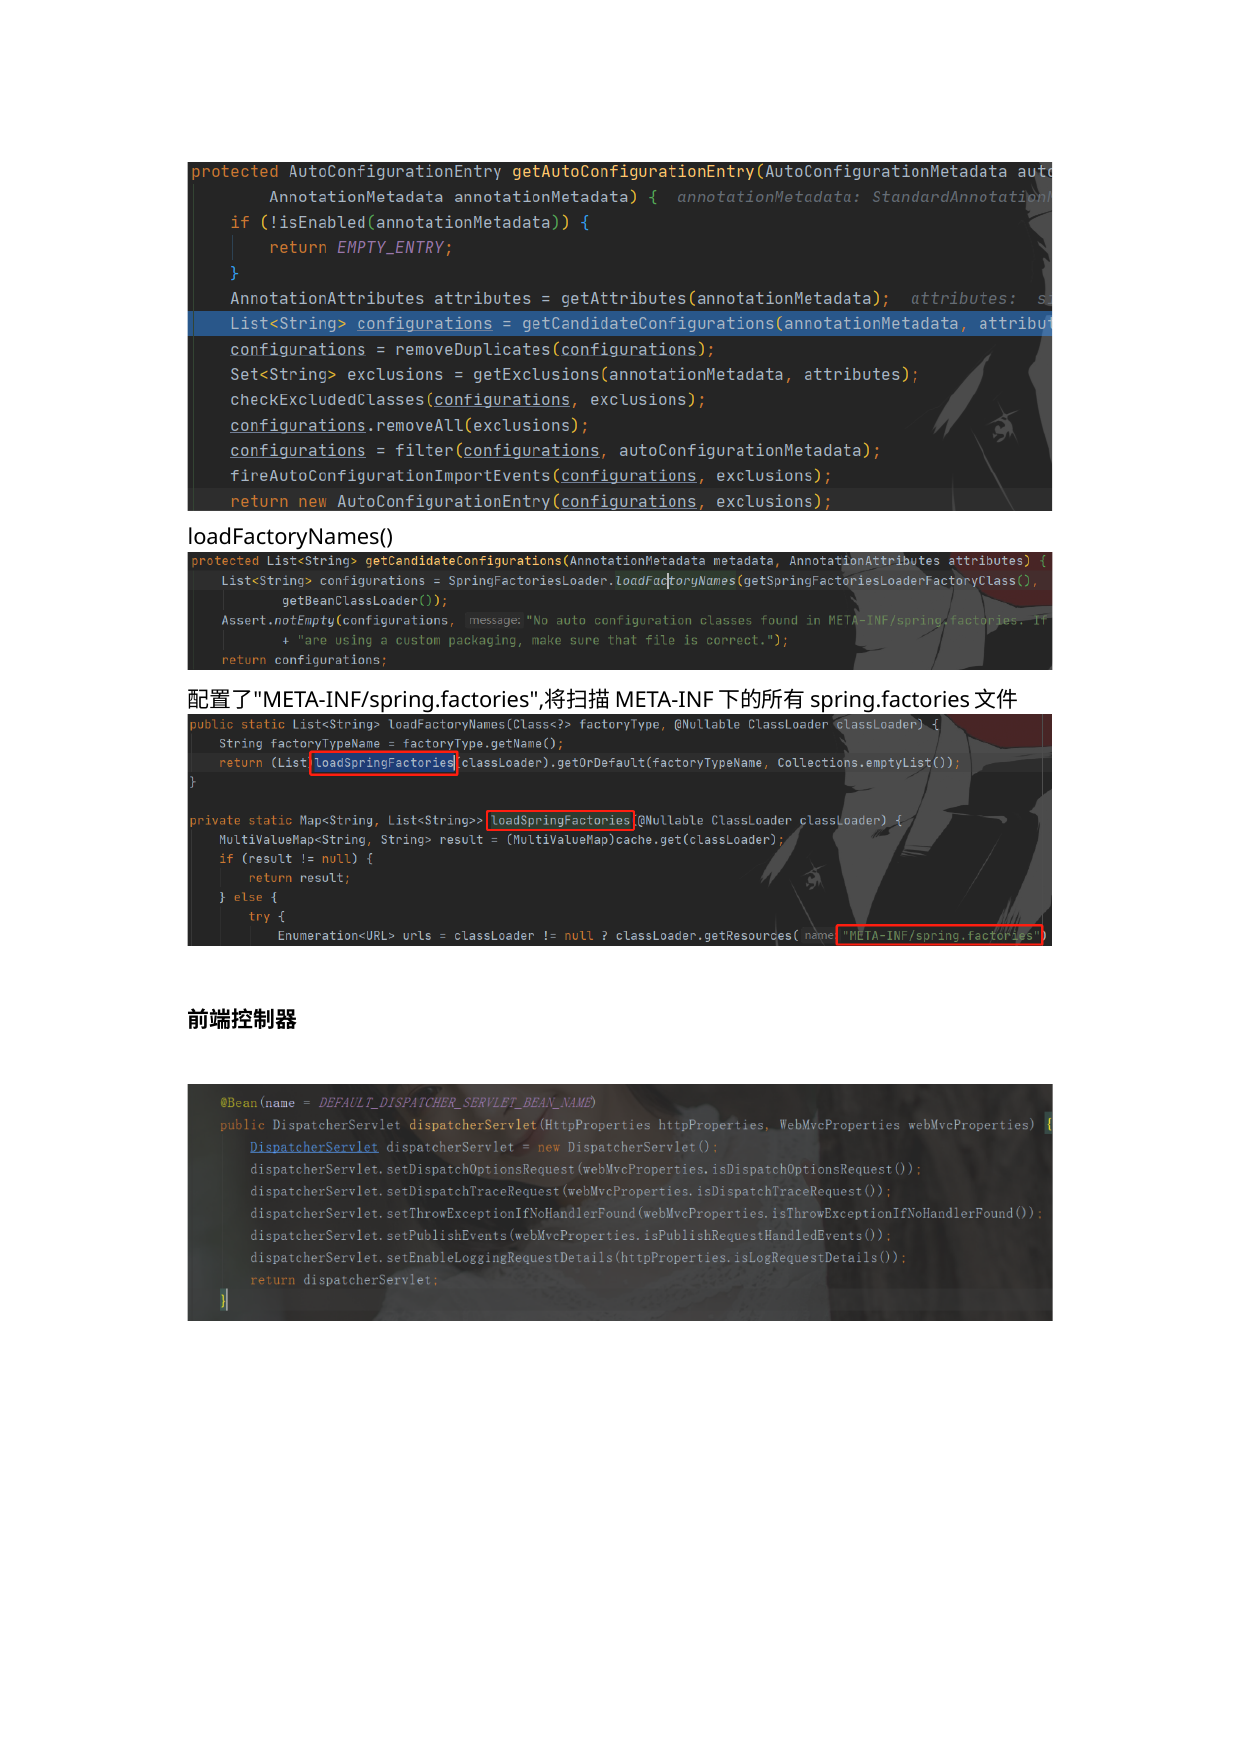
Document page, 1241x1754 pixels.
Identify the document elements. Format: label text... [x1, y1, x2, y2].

picture [187, 714, 1052, 946]
text loadFactoryNames() [187, 519, 1053, 552]
picture [187, 552, 1053, 670]
picture [187, 162, 1053, 511]
text 配置了"META-INF/spring.factories",将扫描META-INF下的所有spring.factories文件 [187, 682, 1053, 714]
subtitle 前端控制器 [187, 1002, 1053, 1034]
picture [187, 1084, 1053, 1321]
